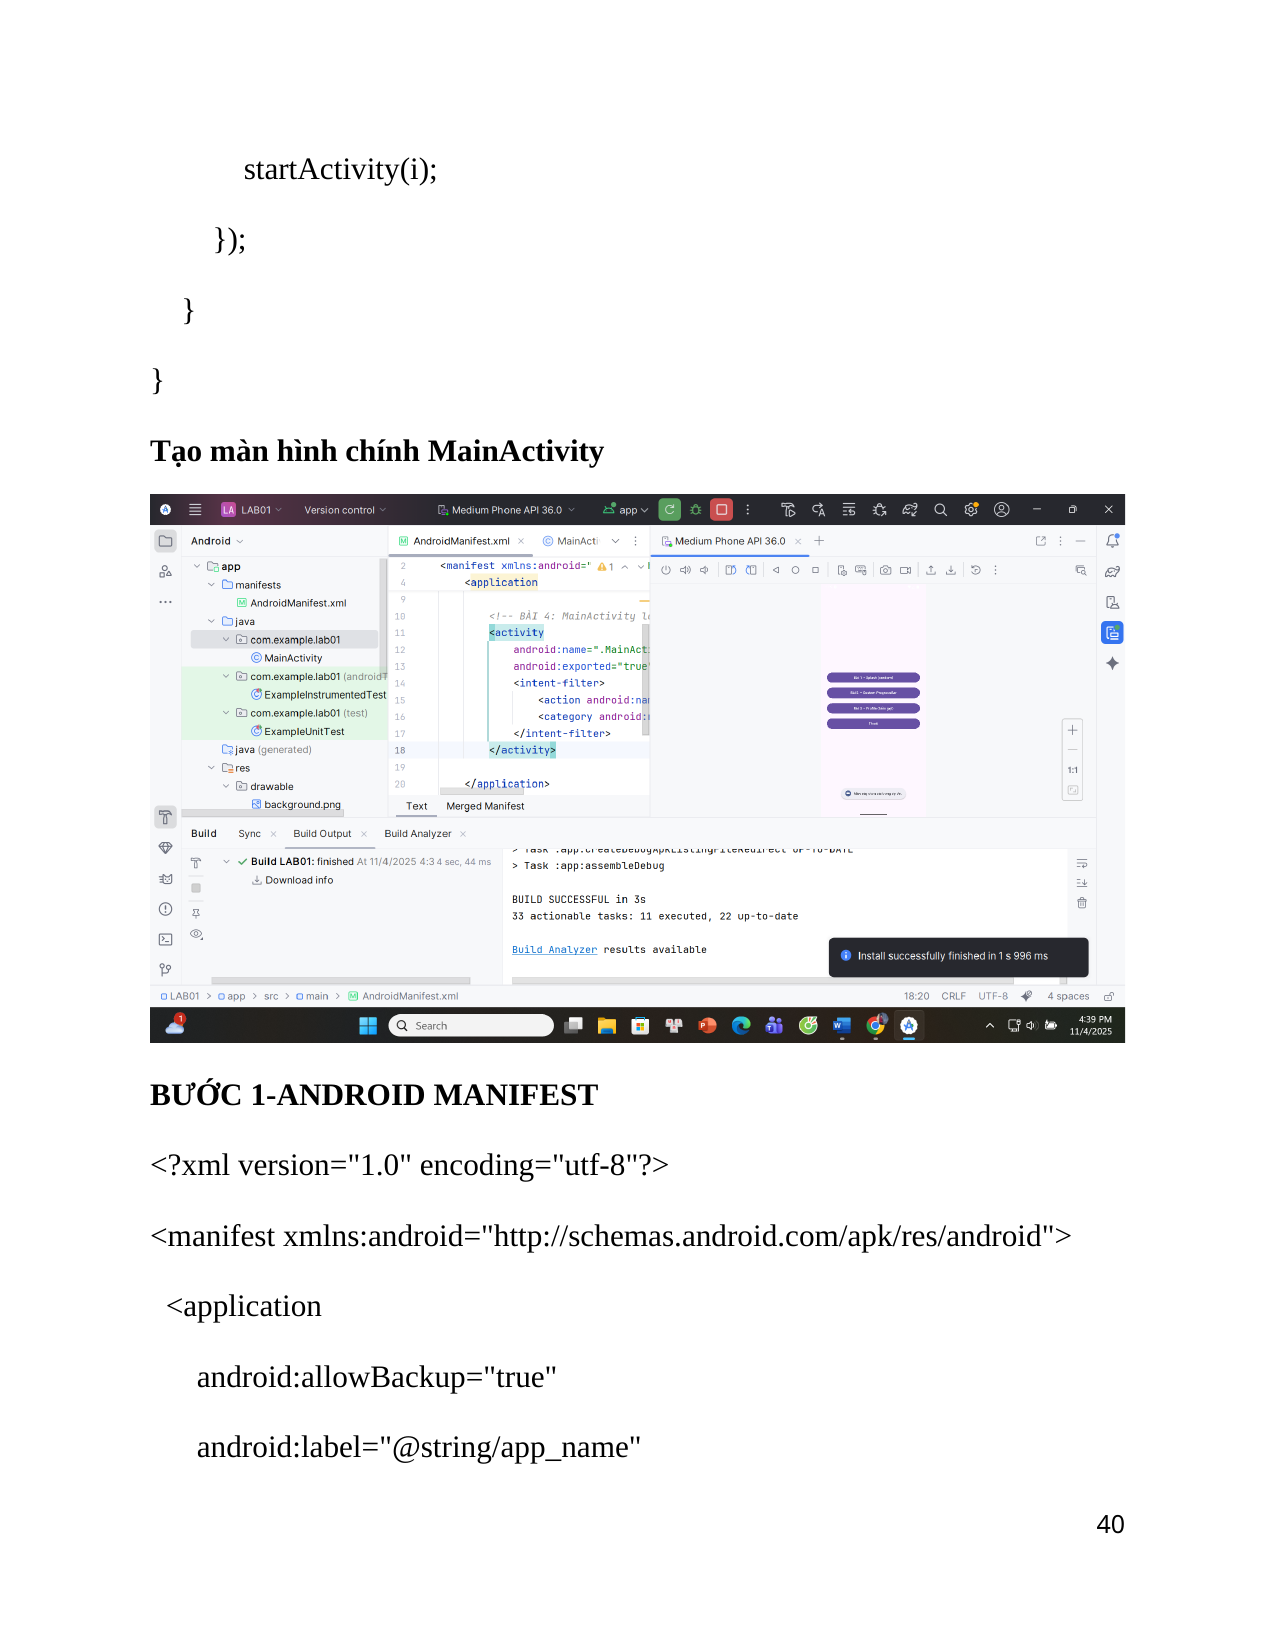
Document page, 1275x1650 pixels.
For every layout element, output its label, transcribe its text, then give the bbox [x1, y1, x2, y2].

text <application [150, 1288, 1125, 1324]
text android:label="@string/app_name" [150, 1429, 1125, 1465]
text BƯỚC 1-ANDROID MANIFEST [150, 1076, 1125, 1112]
picture [150, 494, 1125, 1043]
text } [150, 362, 1125, 397]
text android:allowBackup="true" [150, 1358, 1125, 1394]
text startActivity(i); [150, 150, 1125, 186]
text }); [150, 221, 1125, 256]
text <?xml version="1.0" encoding="utf-8"?> [150, 1147, 1125, 1183]
subtitle Tạo màn hình chính MainActivity [150, 432, 1125, 468]
text } [150, 291, 1125, 327]
text <manifest xmlns:android="http://schemas.android.com/apk/res/android"> [150, 1217, 1125, 1253]
